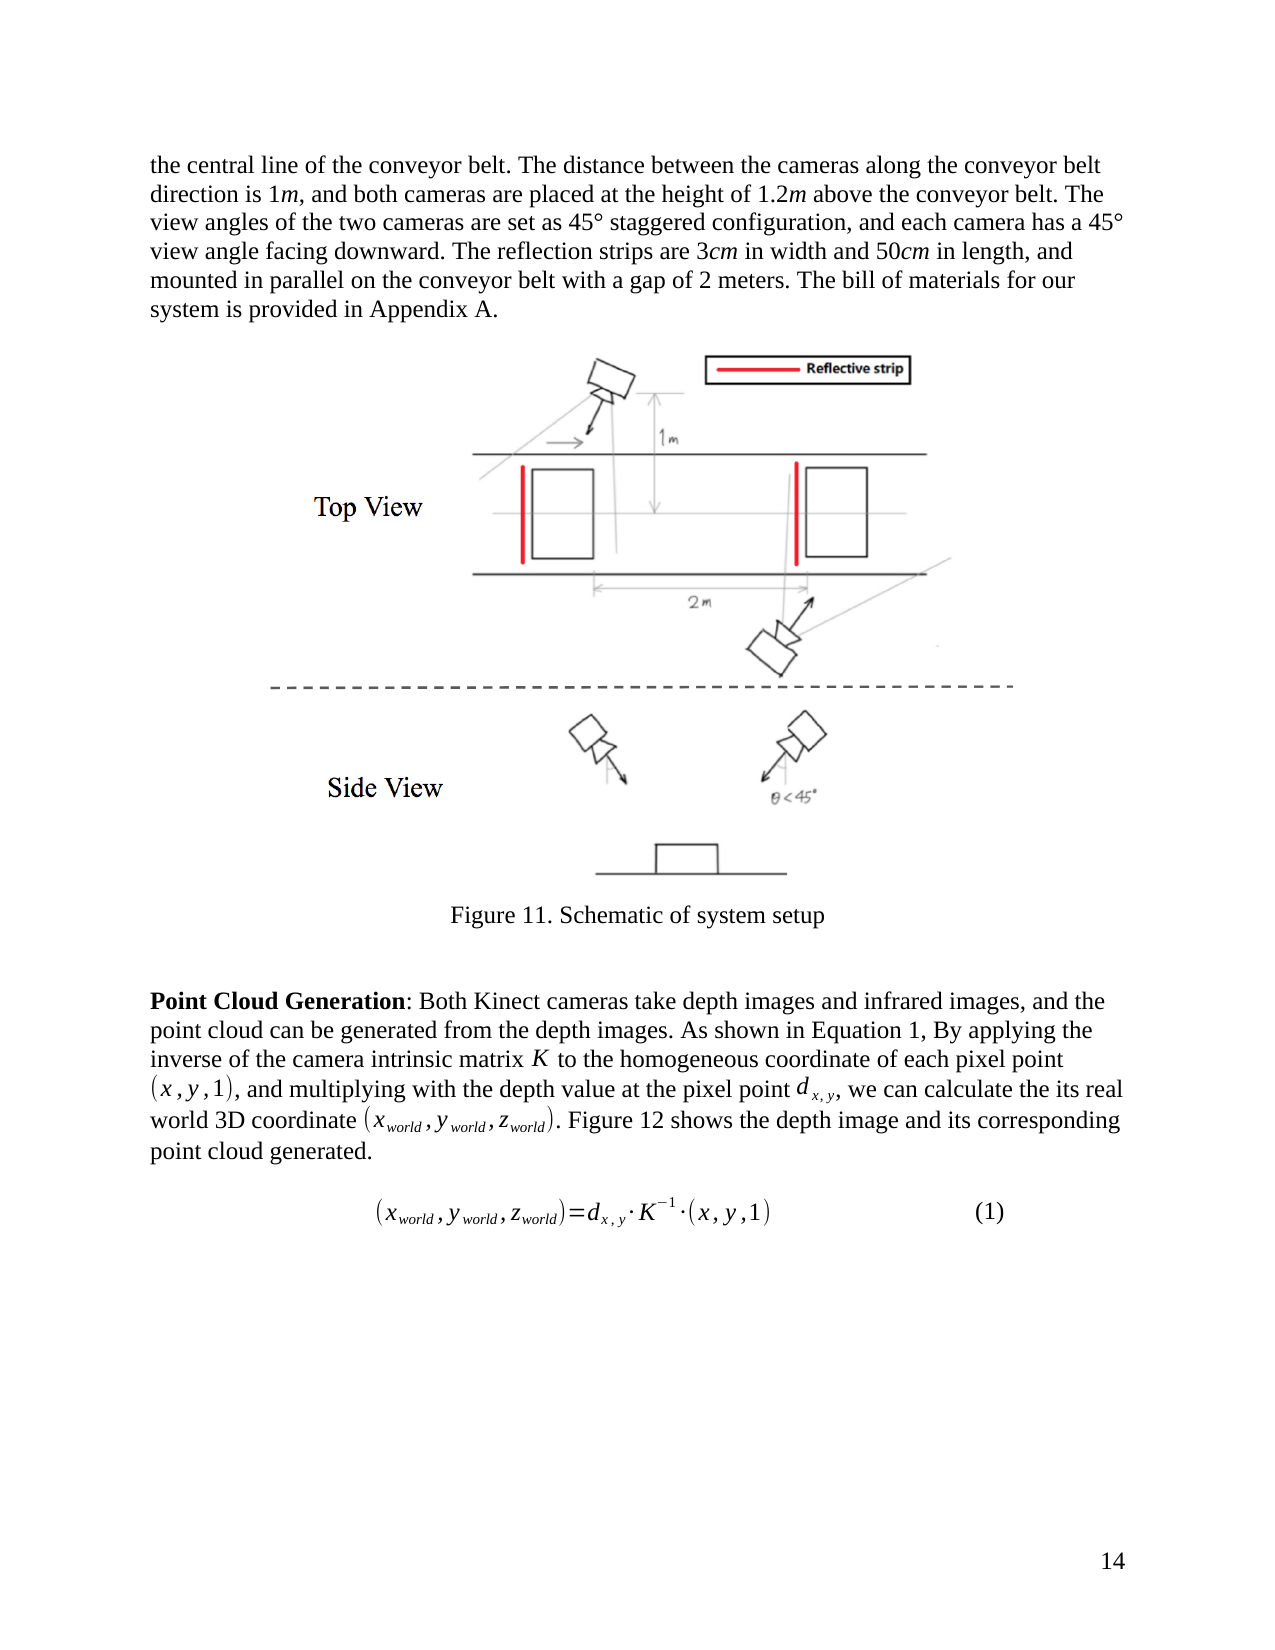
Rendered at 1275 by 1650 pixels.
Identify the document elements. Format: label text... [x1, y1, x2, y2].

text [150, 150, 1125, 322]
text Point Cloud Generation: Both Kinect cameras take depth images and infrared images, and the point cloud can be generated from the depth images. As shown in Equation 1, By applying the inverse of the camera intrinsic matrix to the homogeneous coordinate of each pixel point , and multiplying with the depth value at the pixel point , we can calculate the its real world 3D coordinate . Figure 12 shows the depth image and its corresponding point cloud generated. [150, 986, 1125, 1164]
picture [262, 351, 1013, 901]
text (1) [300, 1193, 1125, 1228]
text Figure 11. Schematic of system setup [150, 900, 1125, 929]
